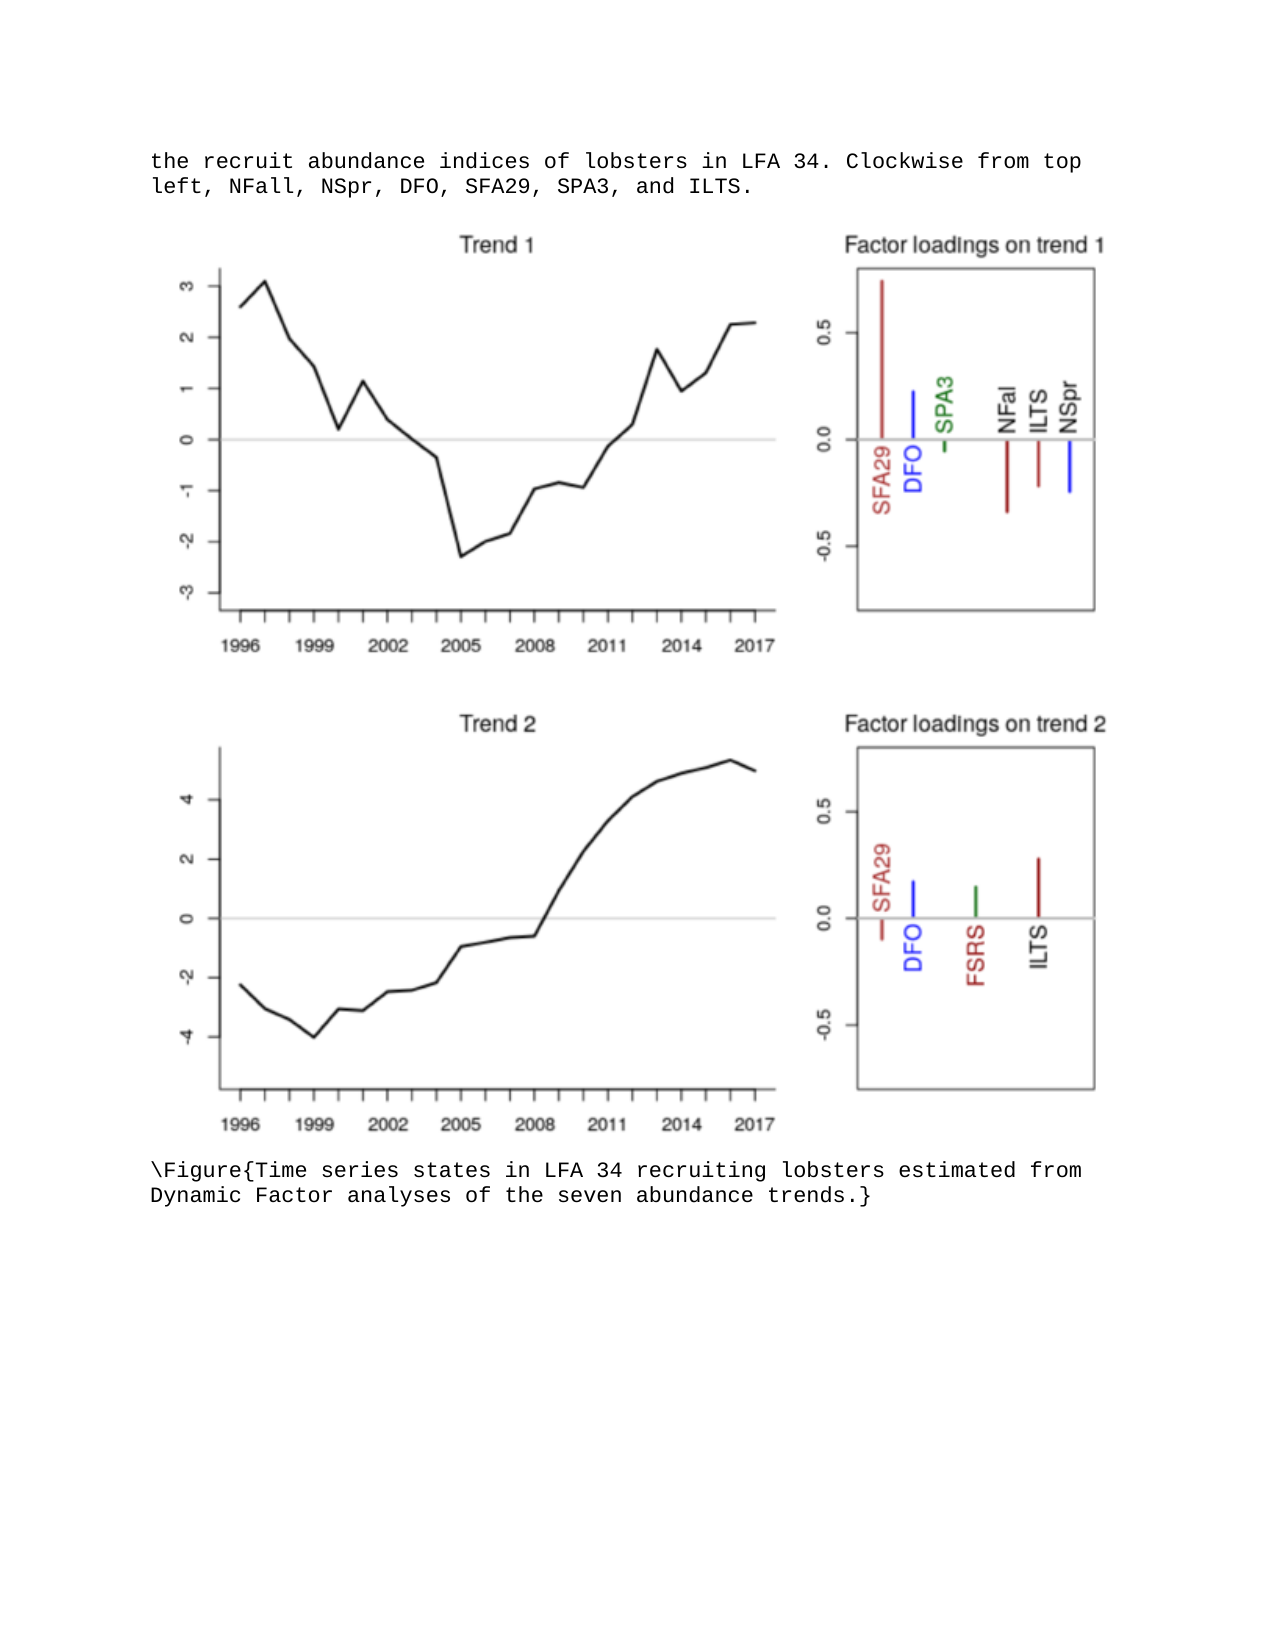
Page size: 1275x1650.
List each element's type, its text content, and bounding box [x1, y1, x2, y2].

text \Figure{Plot of the recruit abundance indices of lobsters in LFA 34. Clockwise from top left, NFall, NSpr, DFO, SFA29, SPA3, and ILTS. [150, 150, 1125, 199]
picture [150, 199, 1110, 1159]
